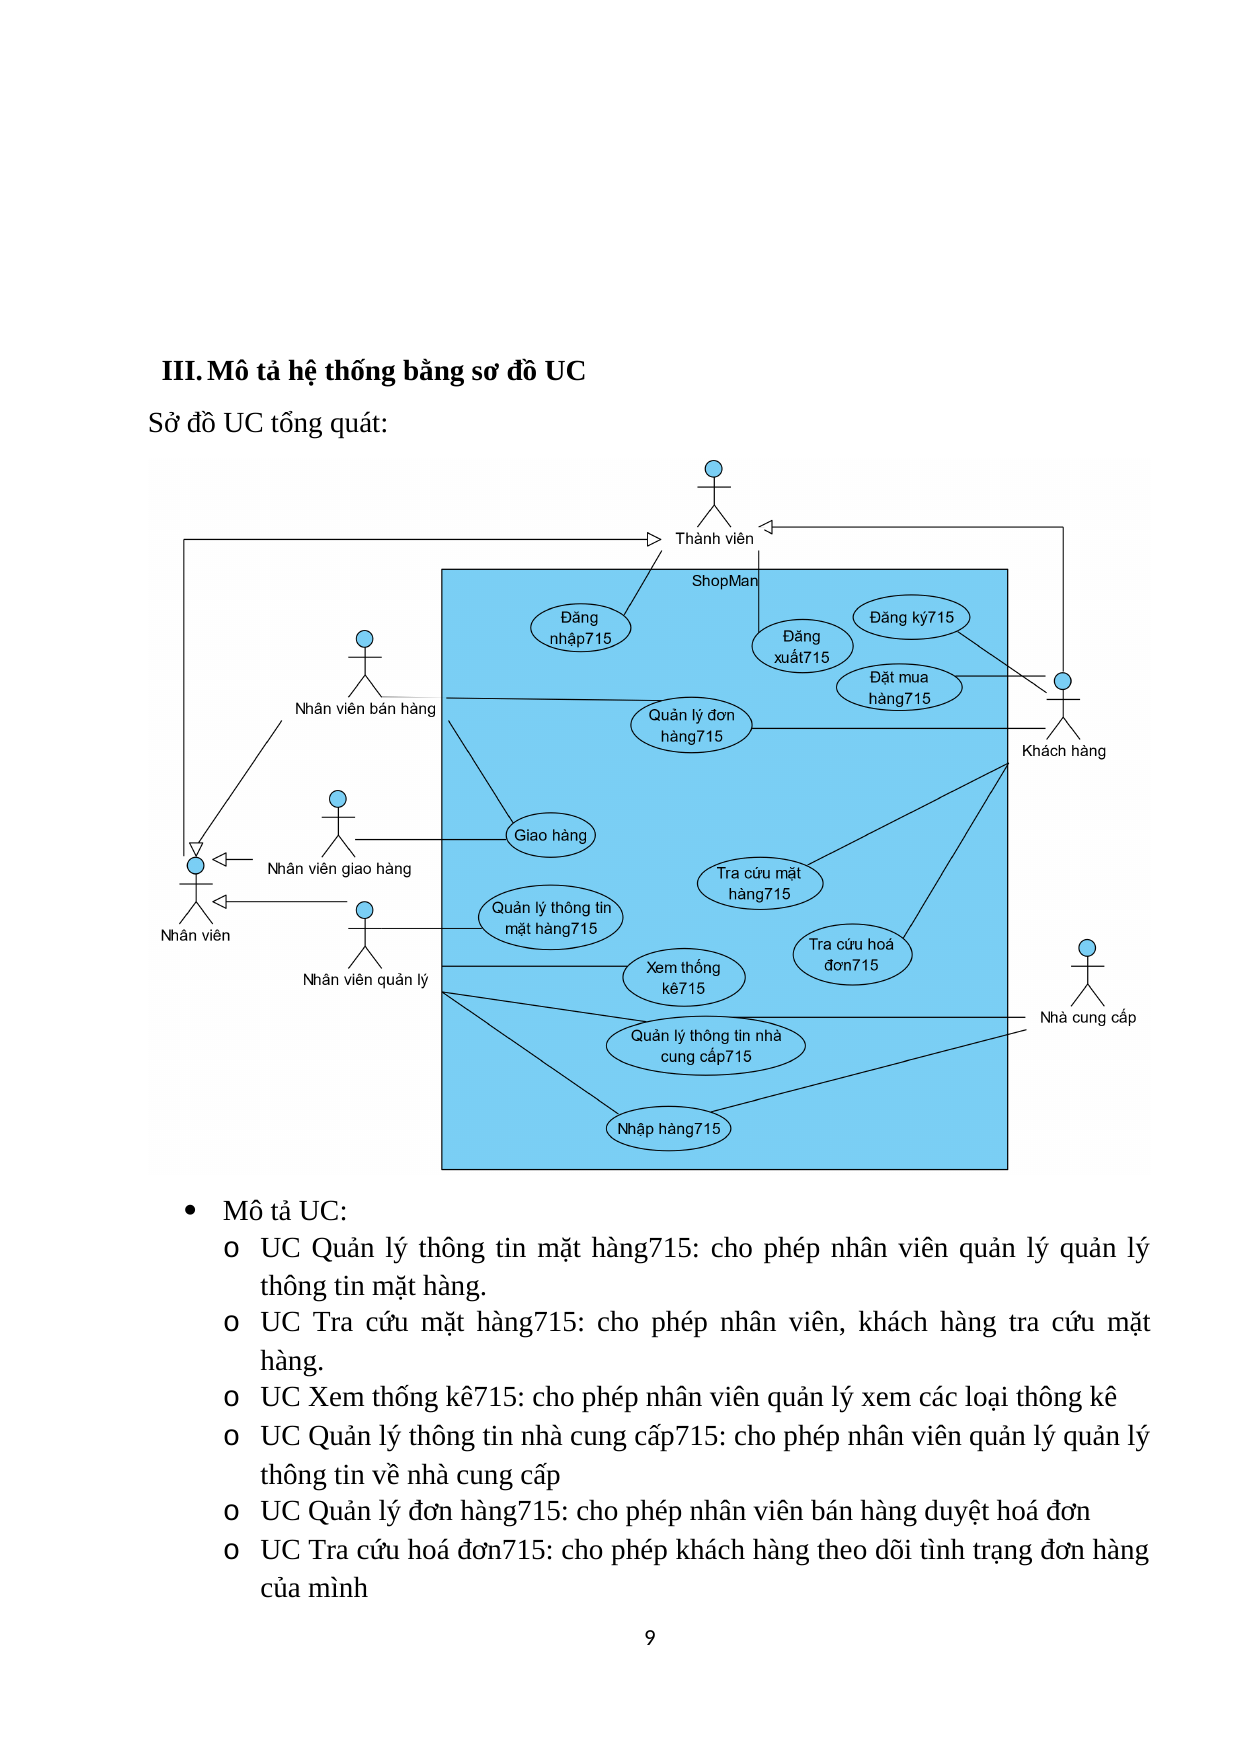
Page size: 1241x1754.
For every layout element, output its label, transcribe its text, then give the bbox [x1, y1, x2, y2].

list UC Tra cứu mặt hàng715: cho phép nhân viên, khách hàng tra cứu mặt hàng. [223, 1304, 1152, 1377]
list UC Tra cứu hoá đơn715: cho phép khách hàng theo dõi tình trạng đơn hàng của mình [223, 1532, 1152, 1604]
list Mô tả hệ thống bằng sơ đồ UC [161, 353, 1152, 386]
list UC Quản lý thông tin mặt hàng715: cho phép nhân viên quản lý quản lý thông tin mặt hàng. [223, 1230, 1152, 1302]
list UC Quản lý thông tin nhà cung cấp715: cho phép nhân viên quản lý quản lý thông tin về nhà cung cấp [223, 1418, 1152, 1490]
text Sở đồ UC tổng quát: [148, 406, 1152, 439]
list UC Quản lý đơn hàng715: cho phép nhân viên bán hàng duyệt hoá đơn [223, 1493, 1152, 1529]
picture [147, 458, 1152, 1175]
list Mô tả UC: [185, 1193, 1152, 1227]
list UC Xem thống kê715: cho phép nhân viên quản lý xem các loại thông kê [223, 1379, 1152, 1415]
